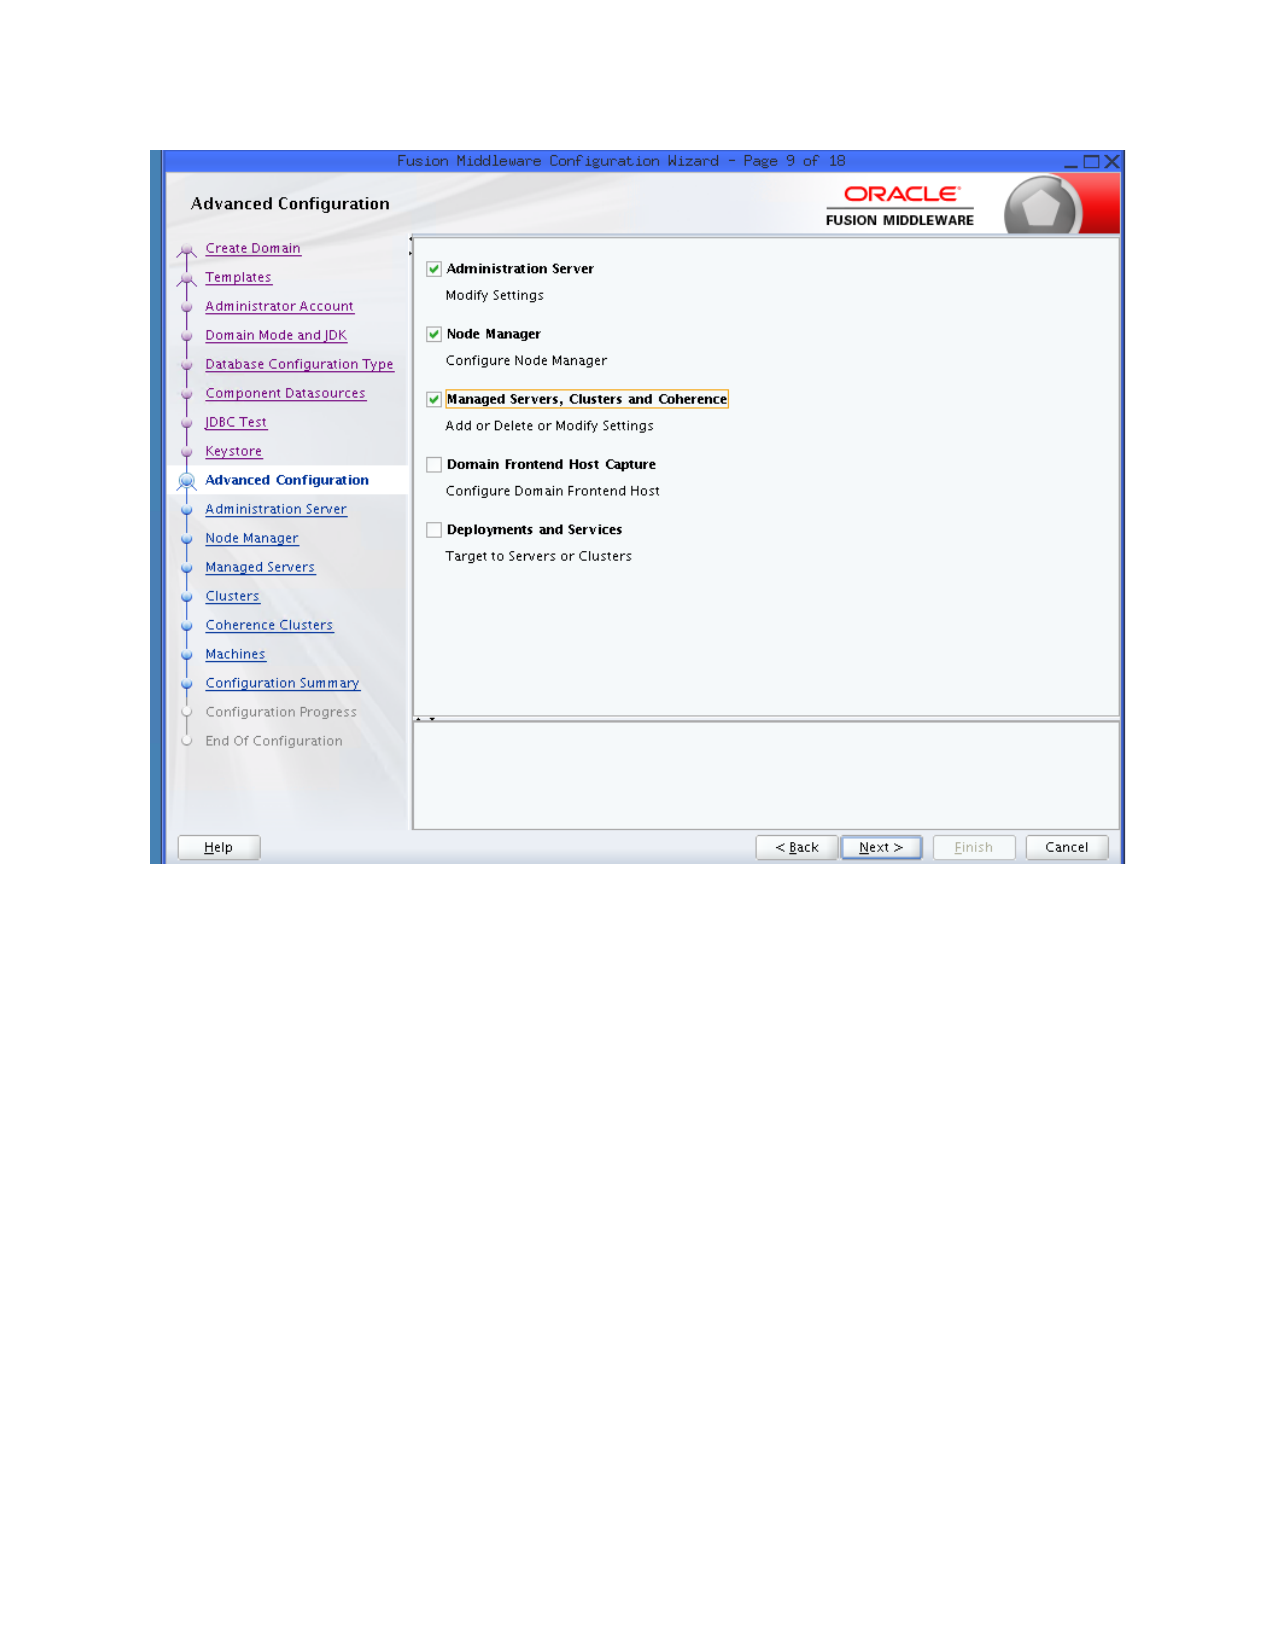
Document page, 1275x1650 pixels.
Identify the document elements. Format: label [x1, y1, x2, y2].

picture [150, 150, 1125, 864]
